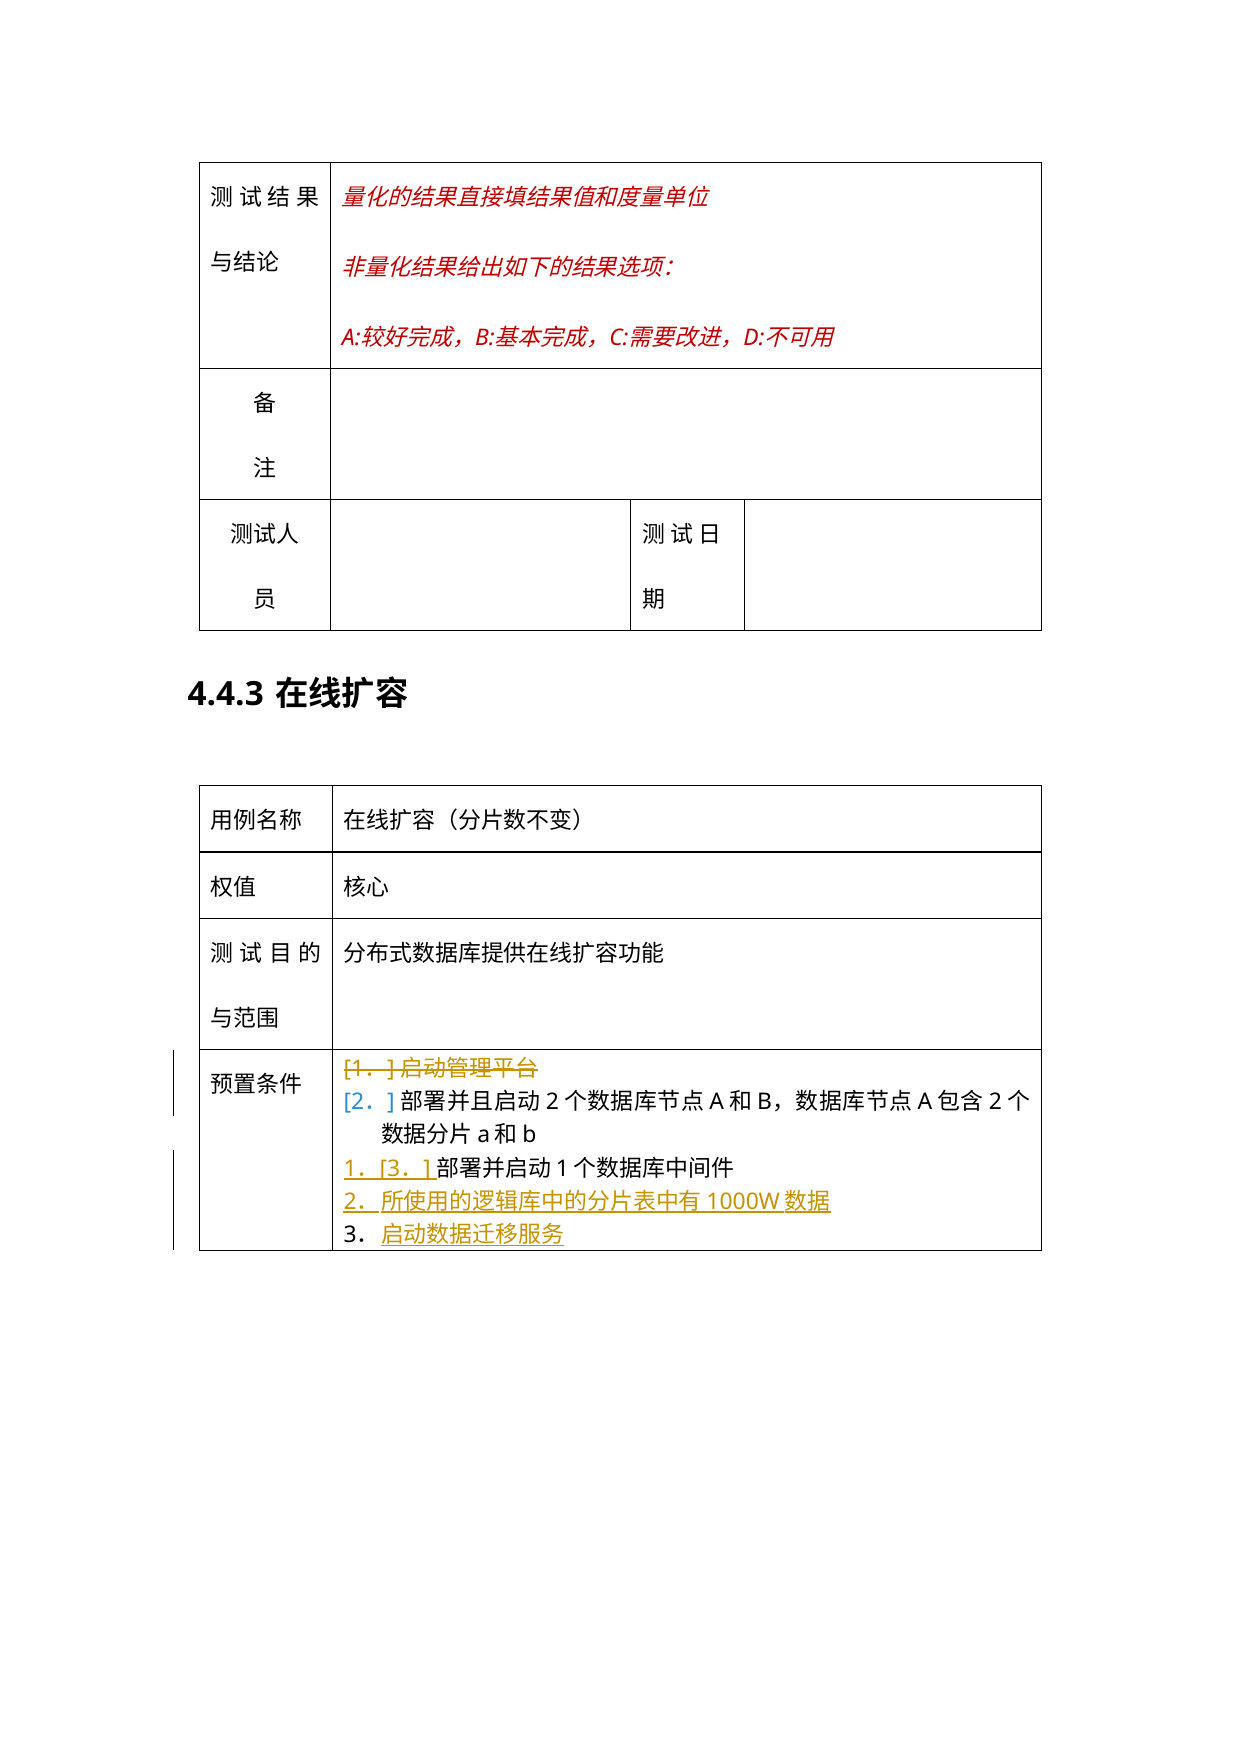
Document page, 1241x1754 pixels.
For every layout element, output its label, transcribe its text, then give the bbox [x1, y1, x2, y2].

table_cell [331, 500, 630, 630]
table_cell [745, 500, 1041, 630]
table_cell 部署并且启动2个数据库节点A和B，数据库节点A包含2个数据分片a和b 部署并启动1个数据库中间件 [333, 1050, 1041, 1249]
table_cell 测试日期 [631, 500, 744, 630]
table_header 在线扩容（分片数不变） [333, 786, 1041, 851]
table_cell 权值 [200, 853, 332, 917]
table_cell 测试目的与范围 [200, 919, 332, 1048]
table_cell 测试人员 [200, 500, 330, 630]
table_cell 预置条件 [200, 1050, 332, 1249]
table_cell 测试结果与结论 [200, 163, 330, 368]
table_cell 核心 [333, 853, 1041, 917]
table_header 用例名称 [200, 786, 332, 851]
table_cell 量化的结果直接填结果值和度量单位 非量化结果给出如下的结果选项： A:较好完成，B:基本完成，C:需要改进，D:不可用 [331, 163, 1041, 368]
table_cell 备 注 [200, 369, 330, 499]
table_cell [331, 369, 1041, 499]
subtitle 在线扩容 [187, 658, 1053, 723]
table_cell 分布式数据库提供在线扩容功能 [333, 919, 1041, 1048]
